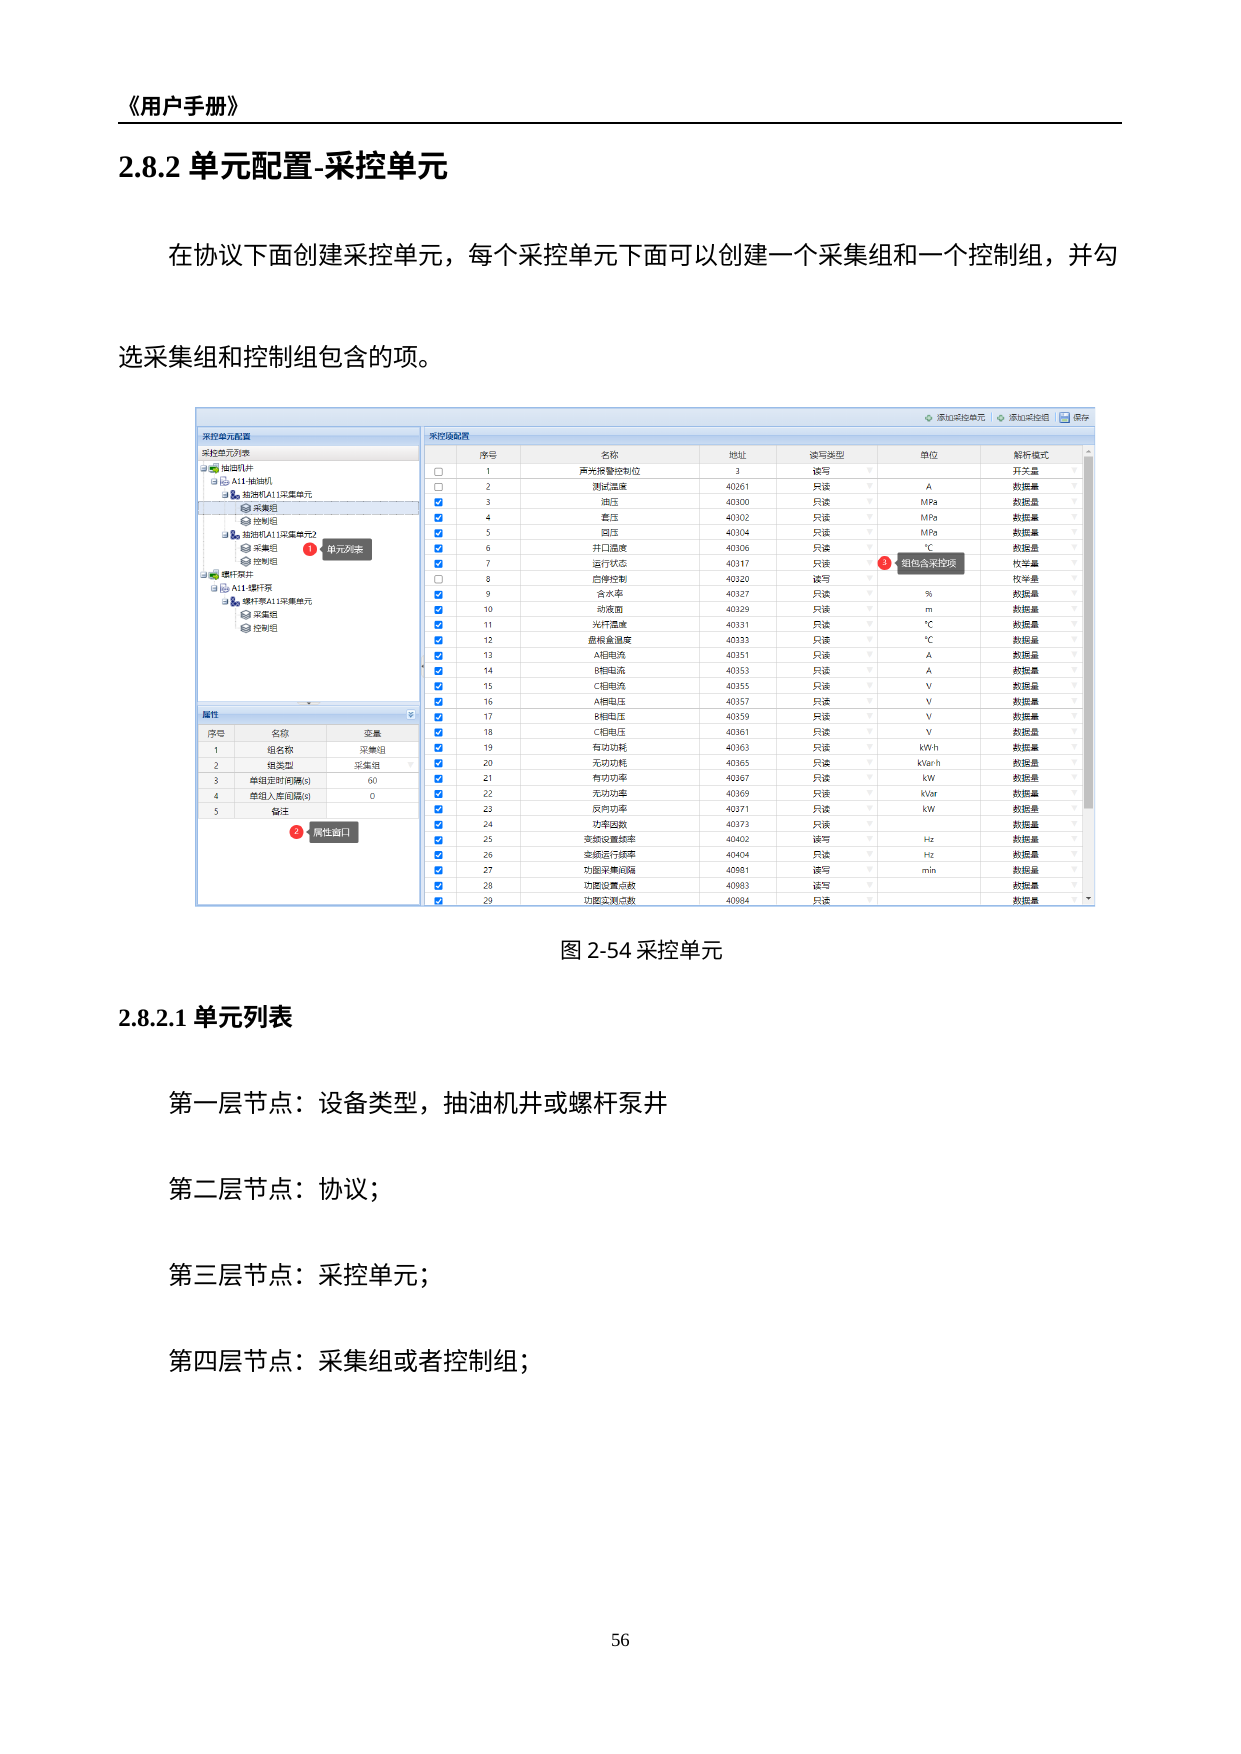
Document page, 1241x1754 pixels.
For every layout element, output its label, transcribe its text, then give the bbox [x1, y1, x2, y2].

text 第二层节点：协议； [118, 1153, 1122, 1221]
subtitle 2.8.2 单元配置-采控单元 [118, 129, 1122, 197]
text 第一层节点：设备类型，抽油机井或螺杆泵井 [118, 1067, 1122, 1135]
picture [195, 407, 1096, 907]
subtitle 2.8.2.1 单元列表 [118, 981, 1122, 1049]
text 在协议下面创建采控单元，每个采控单元下面可以创建一个采集组和一个控制组，并勾选采集组和控制组包含的项。 [118, 220, 1122, 390]
text 第四层节点：采集组或者控制组； [118, 1326, 1122, 1393]
text 图2-54采控单元 [118, 932, 1122, 966]
text 第三层节点：采控单元； [118, 1239, 1122, 1307]
